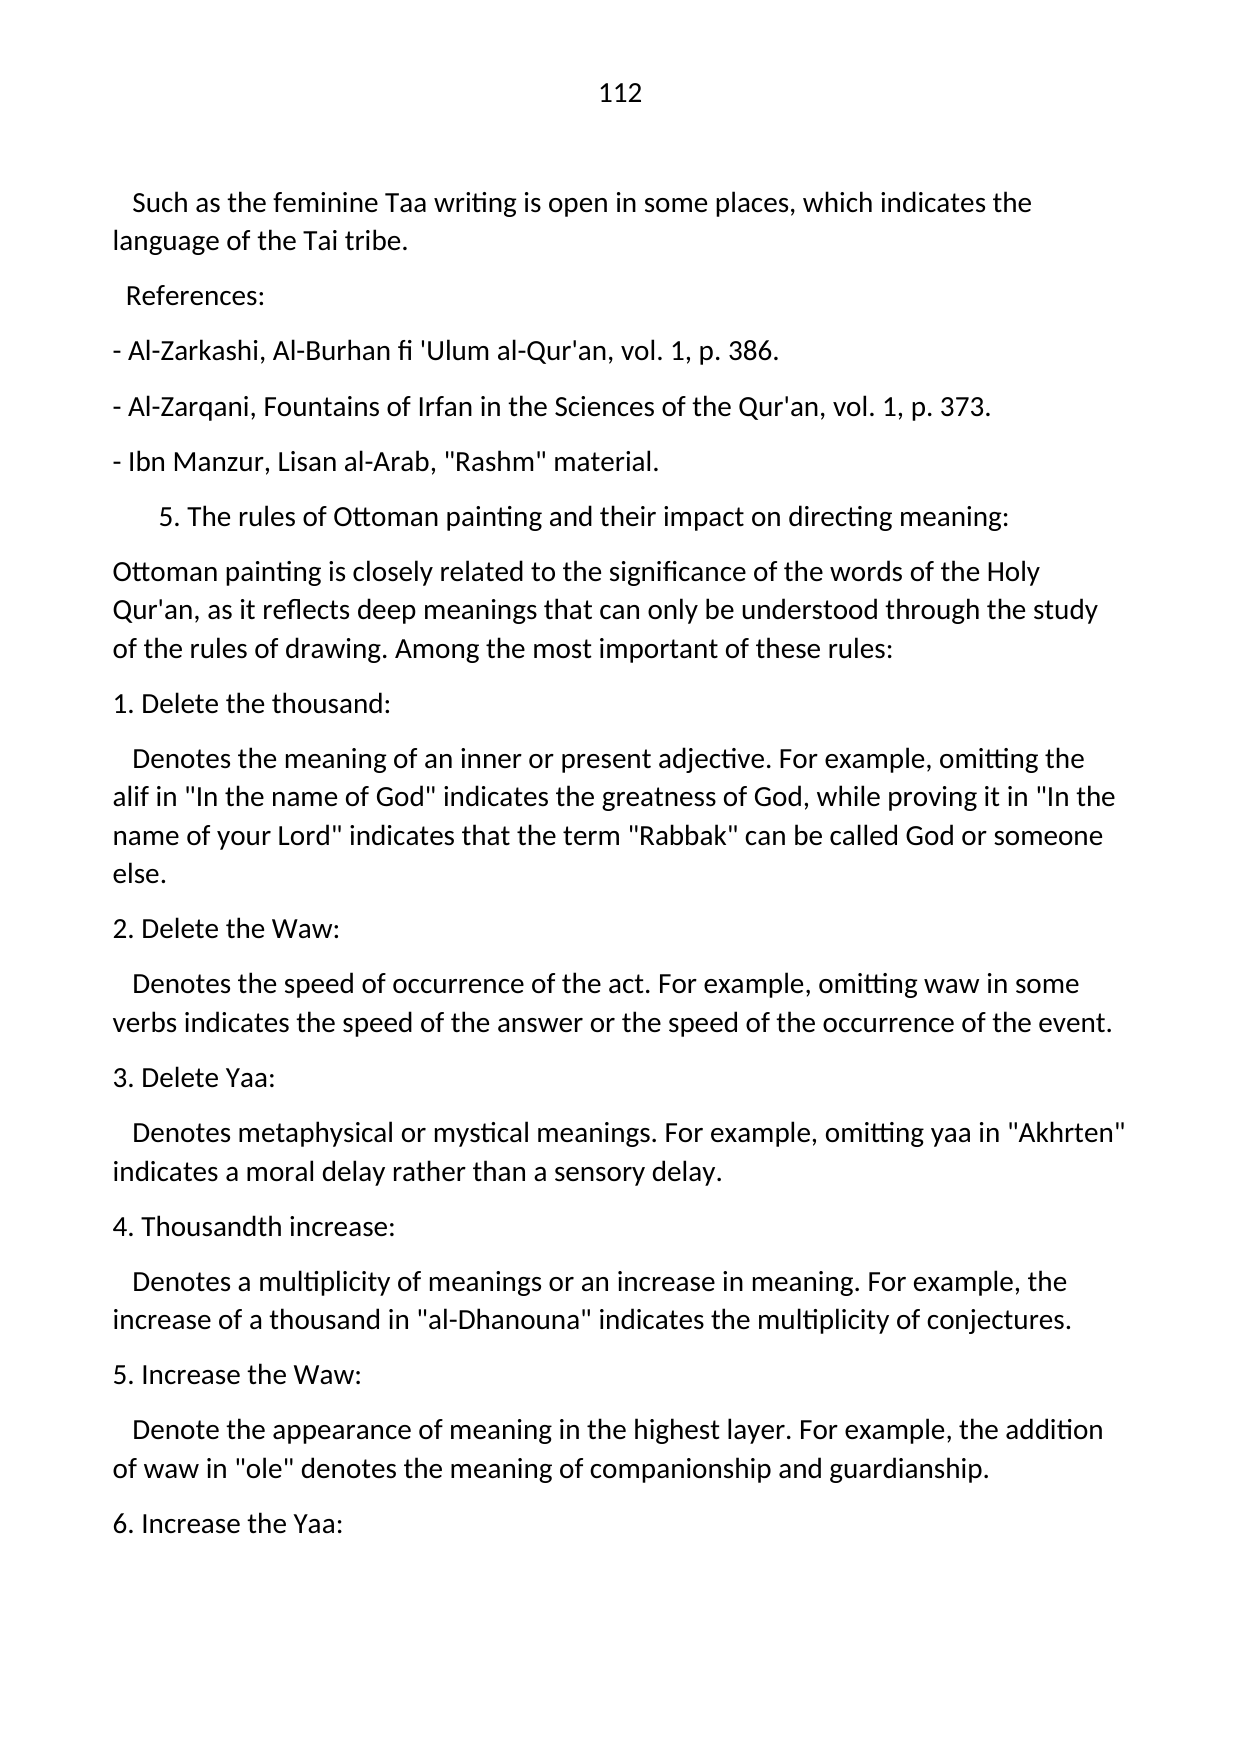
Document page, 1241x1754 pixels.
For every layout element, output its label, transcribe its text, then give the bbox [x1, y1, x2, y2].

text 2. Delete the Waw: [112, 910, 1128, 946]
text - Al-Zarqani, Fountains of Irfan in the Sciences of the Qur'an, vol. 1, p. 373. [112, 388, 1128, 423]
text 5. The rules of Ottoman painting and their impact on directing meaning: [112, 498, 1128, 533]
text 4. Thousandth increase: [112, 1208, 1128, 1243]
text Denotes the speed of occurrence of the act. For example, omitting waw in some verbs indicates the speed of the answer or the speed of the occurrence of the event. [112, 966, 1128, 1039]
text 1. Delete the thousand: [112, 685, 1128, 721]
text Denotes metaphysical or mystical meanings. For example, omitting yaa in "Akhrten" indicates a moral delay rather than a sensory delay. [112, 1114, 1128, 1188]
text Ottoman painting is closely related to the significance of the words of the Holy Qur'an, as it reflects deep meanings that can only be understood through the study of the rules of drawing. Among the most important of these rules: [112, 553, 1128, 665]
text 3. Delete Yaa: [112, 1059, 1128, 1095]
text 5. Increase the Waw: [112, 1356, 1128, 1392]
text Such as the feminine Taa writing is open in some places, which indicates the language of the Tai tribe. [112, 184, 1128, 258]
text - Al-Zarkashi, Al-Burhan fi 'Ulum al-Qur'an, vol. 1, p. 386. [112, 332, 1128, 368]
text References: [112, 277, 1128, 313]
text Denotes a multiplicity of meanings or an increase in meaning. For example, the increase of a thousand in "al-Dhanouna" indicates the multiplicity of conjectures. [112, 1263, 1128, 1337]
text Denote the appearance of meaning in the highest layer. For example, the addition of waw in "ole" denotes the meaning of companionship and guardianship. [112, 1411, 1128, 1486]
text 6. Increase the Yaa: [112, 1505, 1128, 1541]
text Denotes the meaning of an inner or present adjective. For example, omitting the alif in "In the name of God" indicates the greatness of God, while proving it in "In the name of your Lord" indicates that the term "Rabbak" can be called God or someone else. [112, 740, 1128, 891]
text - Ibn Manzur, Lisan al-Arab, "Rashm" material. [112, 443, 1128, 478]
